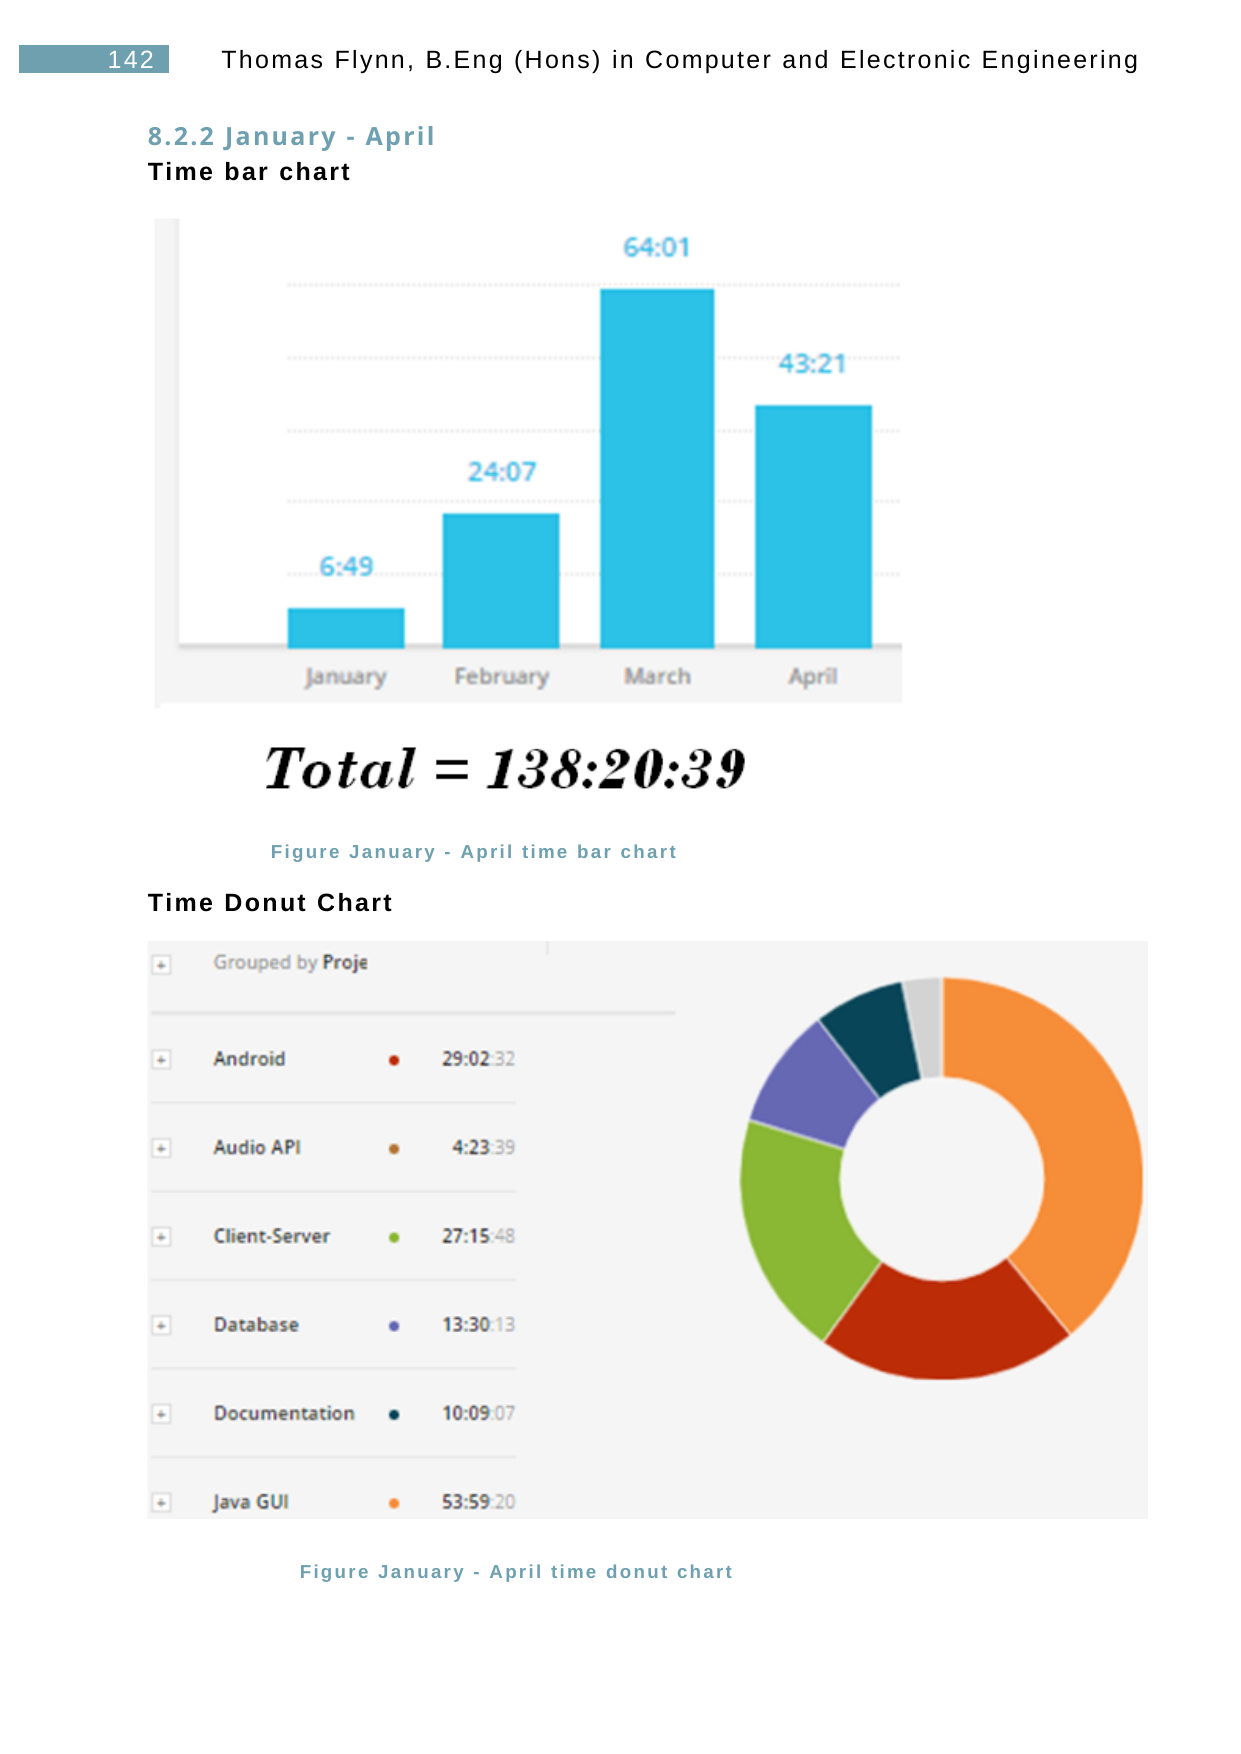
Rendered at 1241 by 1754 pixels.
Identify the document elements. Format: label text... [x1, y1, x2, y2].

picture [147, 941, 1148, 1519]
subtitle 8.2.2 January - April [148, 118, 1122, 152]
text Time Donut Chart [148, 888, 1122, 917]
text Time bar chart [148, 157, 1122, 186]
picture [147, 211, 918, 809]
